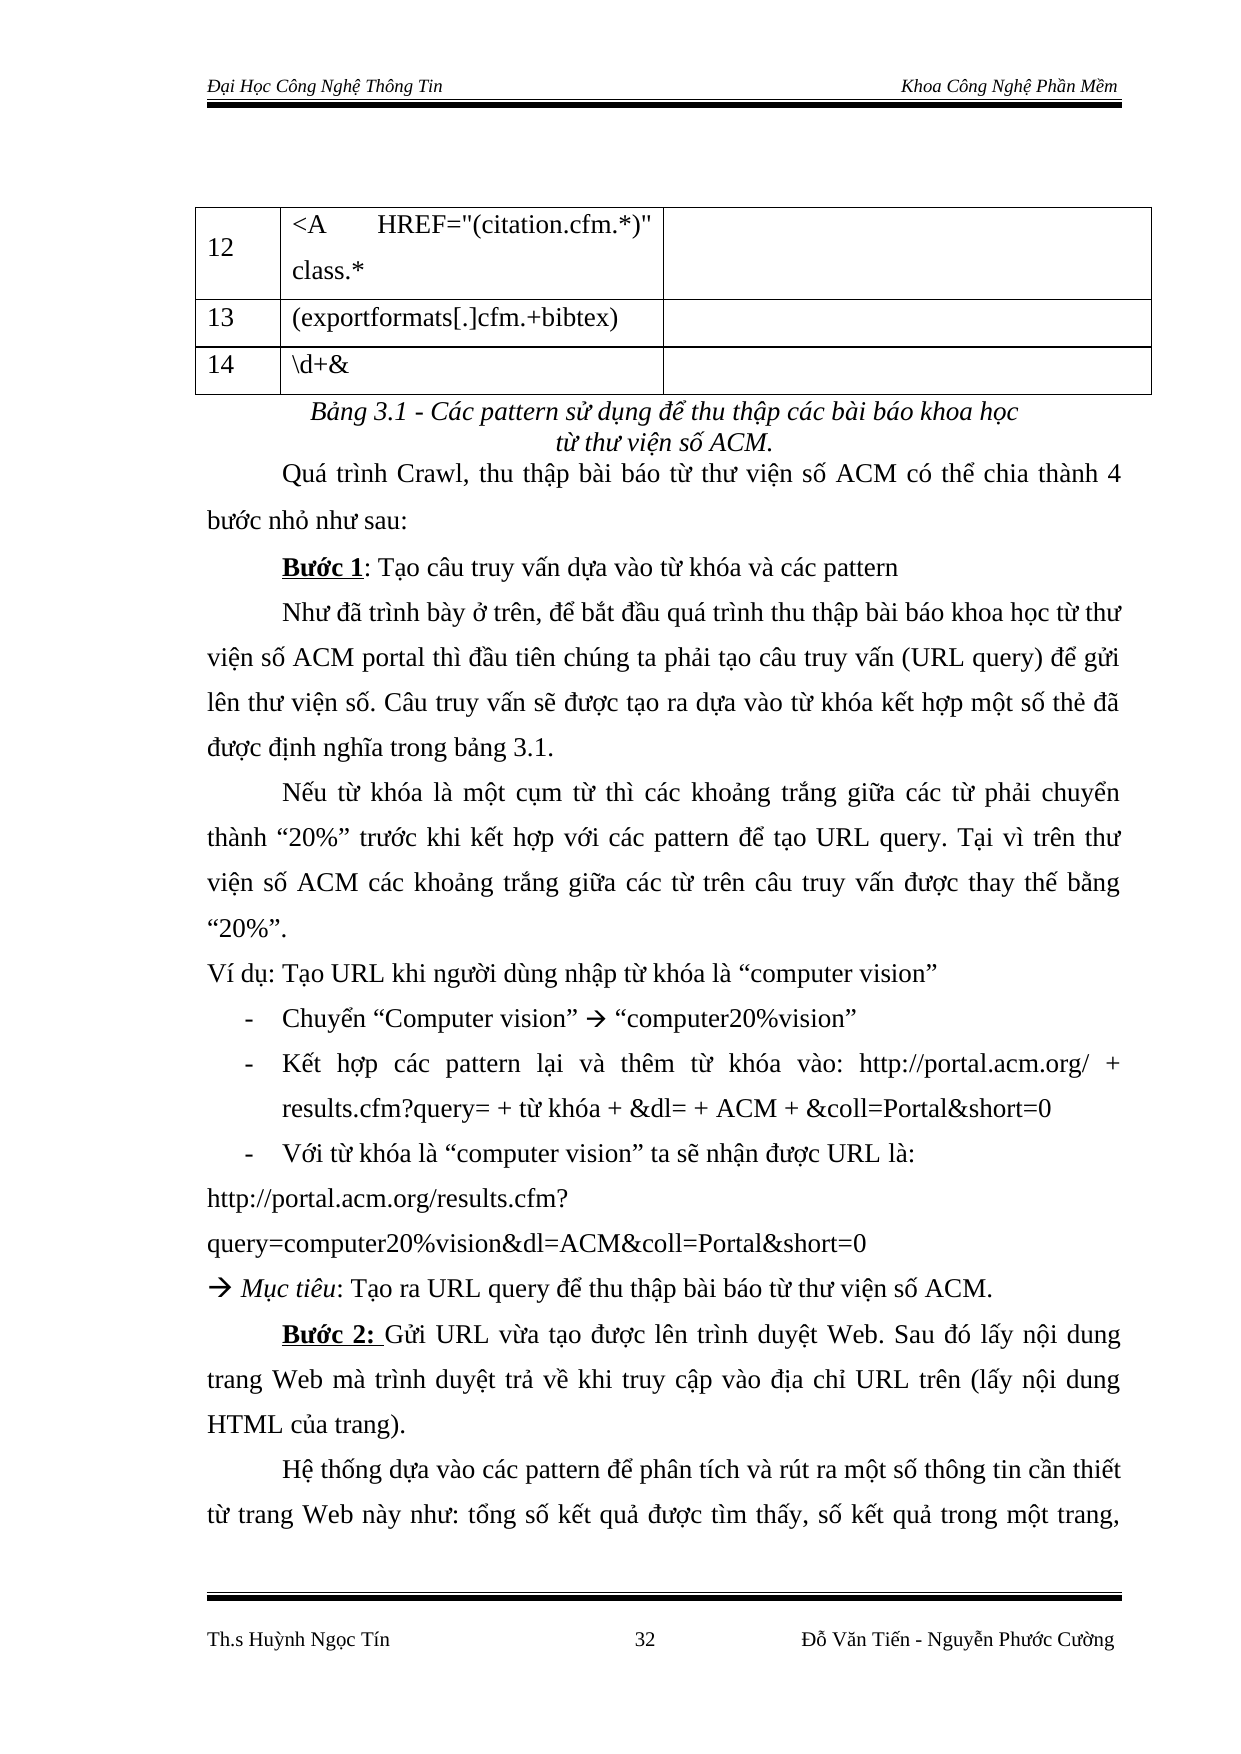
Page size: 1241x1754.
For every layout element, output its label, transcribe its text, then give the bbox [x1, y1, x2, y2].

text Bước 1: Tạo câu truy vấn dựa vào từ khóa và các pattern [207, 551, 1122, 582]
table_cell (exportformats[.]cfm.+bibtex) [281, 300, 663, 346]
table_cell 13 [196, 300, 280, 346]
table_cell 14 [196, 348, 280, 394]
table_cell \d+& [281, 348, 663, 394]
table_cell [664, 208, 1151, 299]
subtitle Bảng 3.1 - Các pattern sử dụng để thu thập các bài báo khoa học [207, 395, 1122, 426]
subtitle từ thư viện số ACM. [207, 426, 1122, 457]
list Kết hợp các pattern lại và thêm từ khóa vào: http://portal.acm.org/ + results.cfm?query= + từ khóa + &dl= + ACM + &coll=Portal&short=0 [244, 1047, 1122, 1123]
table_cell <A HREF="(citation.cfm.*)" class.* [281, 208, 663, 299]
list Với từ khóa là “computer vision” ta sẽ nhận được URL là: [244, 1137, 1122, 1168]
text Như đã trình bày ở trên, để bắt đầu quá trình thu thập bài báo khoa học từ thư viện số ACM portal thì đầu tiên chúng ta phải tạo câu truy vấn (URL query) để gửi lên thư viện số. Câu truy vấn sẽ được tạo ra dựa vào từ khóa kết hợp một số thẻ đã được định nghĩa trong bảng 3.1. [207, 596, 1122, 762]
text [207, 1453, 1122, 1529]
text Nếu từ khóa là một cụm từ thì các khoảng trắng giữa các từ phải chuyển thành “20%” trước khi kết hợp với các pattern để tạo URL query. Tại vì trên thư viện số ACM các khoảng trắng giữa các từ trên câu truy vấn được thay thế bằng “20%”. [207, 776, 1122, 943]
text Bước 2: Gửi URL vừa tạo được lên trình duyệt Web. Sau đó lấy nội dung trang Web mà trình duyệt trả về khi truy cập vào địa chỉ URL trên (lấy nội dung HTML của trang). [207, 1318, 1122, 1439]
list Chuyển “Computer vision” “computer20%vision” [244, 1002, 1122, 1033]
text http://portal.acm.org/results.cfm?query=computer20%vision&dl=ACM&coll=Portal&short=0 [207, 1182, 1122, 1258]
text Quá trình Crawl, thu thập bài báo từ thư viện số ACM có thể chia thành 4 bước nhỏ như sau: [207, 457, 1122, 535]
text Ví dụ: Tạo URL khi người dùng nhập từ khóa là “computer vision” [207, 957, 1122, 988]
table_cell 12 [196, 208, 280, 299]
table_cell [664, 348, 1151, 394]
table_cell [664, 300, 1151, 346]
text Mục tiêu: Tạo ra URL query để thu thập bài báo từ thư viện số ACM. [207, 1272, 1122, 1304]
